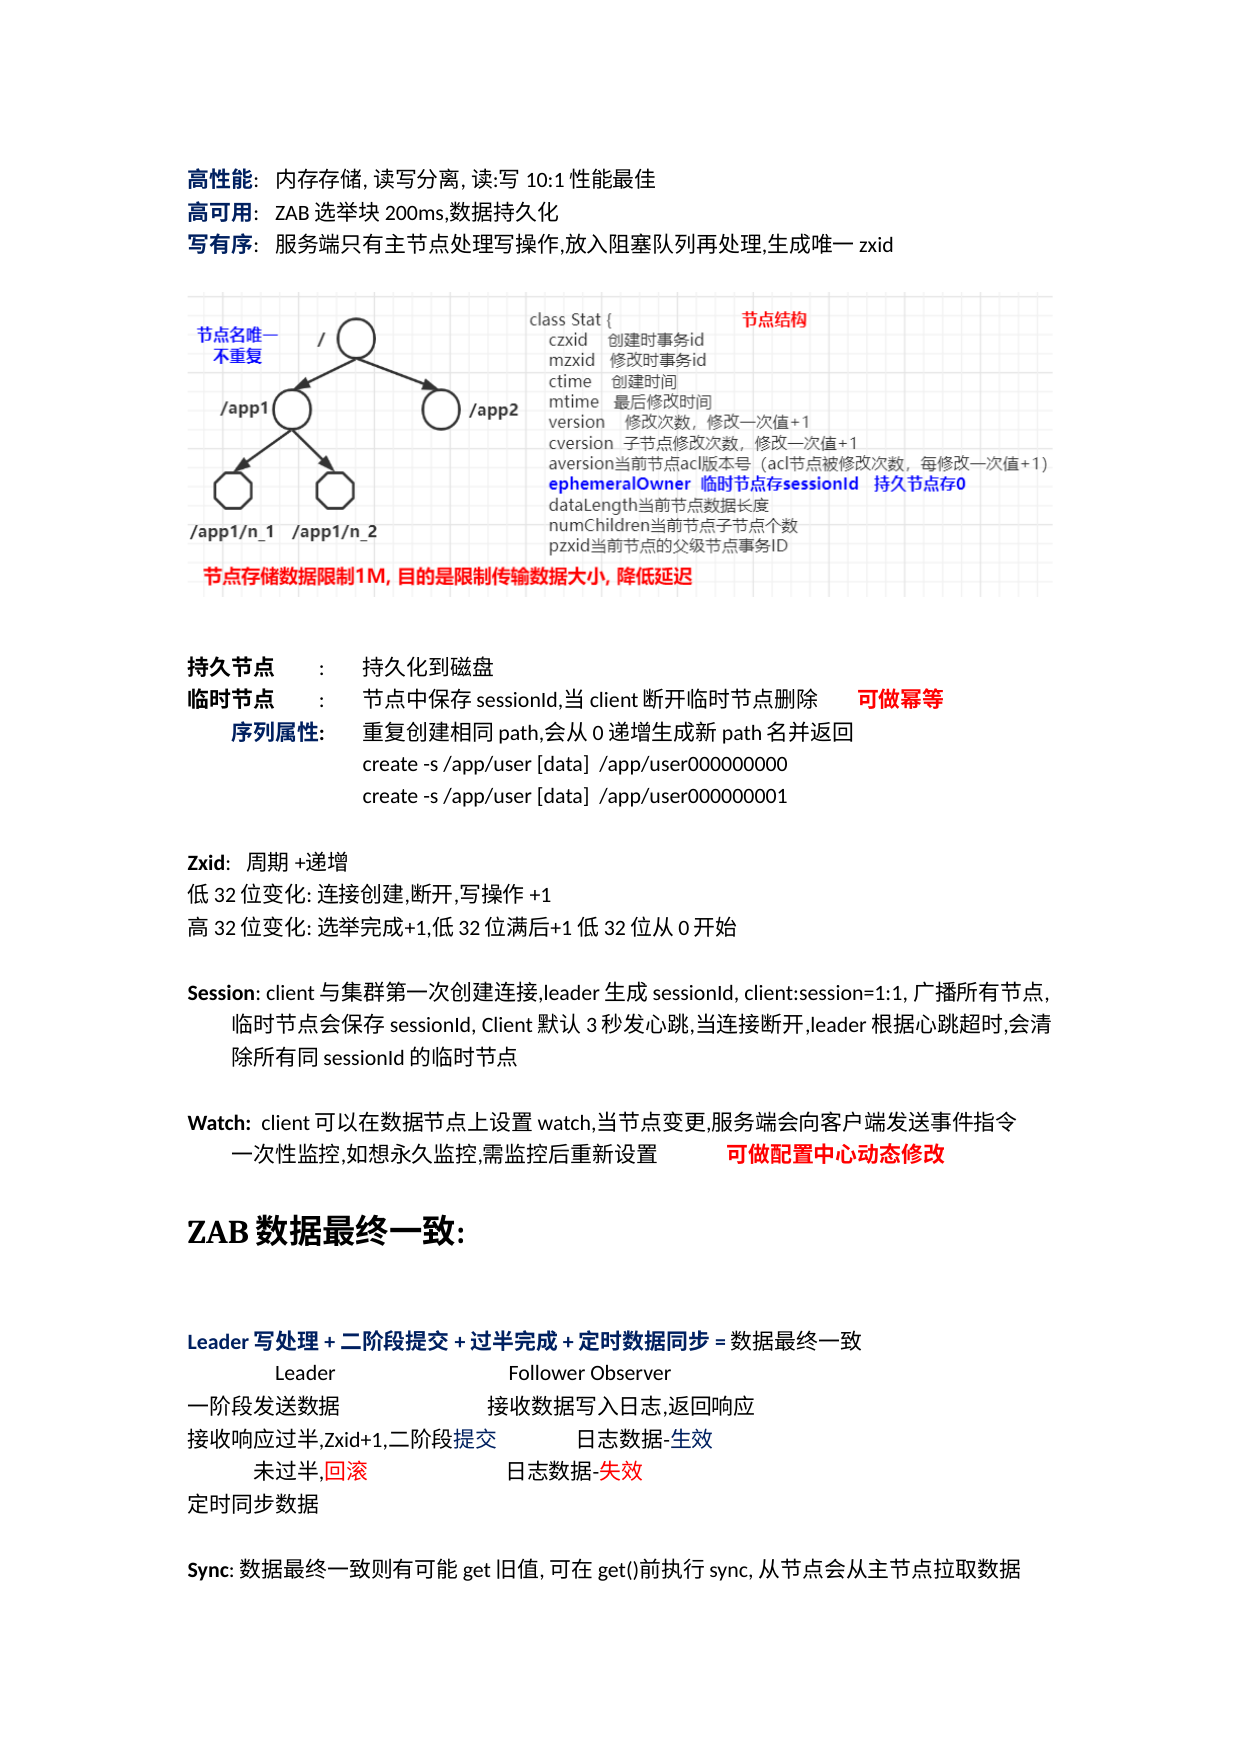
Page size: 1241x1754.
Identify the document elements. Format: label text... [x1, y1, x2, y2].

text Leader Follower Observer [187, 1356, 1053, 1389]
text Watch: client可以在数据节点上设置watch,当节点变更,服务端会向客户端发送事件指令 [187, 1104, 1053, 1137]
text 定时同步数据 [187, 1486, 1053, 1519]
subtitle ZAB数据最终一致: [187, 1197, 1053, 1262]
text create -s /app/user [data] /app/user000000000 [187, 747, 1053, 779]
text 接收响应过半,Zxid+1,二阶段提交 日志数据-生效 [187, 1421, 1053, 1454]
text 一阶段发送数据 接收数据写入日志,返回响应 [187, 1389, 1053, 1421]
text Sync: 数据最终一致则有可能get旧值, 可在get()前执行sync, 从节点会从主节点拉取数据 [187, 1551, 1053, 1584]
text 未过半,回滚 日志数据-失效 [187, 1454, 1053, 1486]
text 高32位变化: 选举完成+1,低32位满后+1 低32位从0开始 [187, 909, 1053, 942]
text 持久节点 : 持久化到磁盘 [187, 649, 1053, 682]
text Zxid: 周期 +递增 [187, 844, 1053, 877]
text 临时节点 : 节点中保存sessionId,当client断开临时节点删除 可做幂等 [187, 682, 1053, 714]
text 低32位变化: 连接创建,断开,写操作 +1 [187, 877, 1053, 909]
text 序列属性: 重复创建相同path,会从0递增生成新path名并返回 [187, 714, 1053, 747]
text 高可用: ZAB选举块 200ms,数据持久化 [187, 194, 1053, 227]
text Leader写处理 + 二阶段提交 + 过半完成 + 定时数据同步 = 数据最终一致 [187, 1324, 1053, 1356]
text 一次性监控,如想永久监控,需监控后重新设置 可做配置中心动态修改 [187, 1137, 1053, 1169]
picture [187, 292, 1053, 597]
text 写有序: 服务端只有主节点处理写操作,放入阻塞队列再处理,生成唯一zxid [187, 227, 1053, 259]
text 高性能: 内存存储, 读写分离, 读:写 10:1性能最佳 [187, 162, 1053, 194]
text create -s /app/user [data] /app/user000000001 [187, 779, 1053, 812]
text Session: client与集群第一次创建连接,leader生成sessionId, client:session=1:1, 广播所有节点, [187, 974, 1053, 1007]
text 临时节点会保存sessionId, Client默认3秒发心跳,当连接断开,leader根据心跳超时,会清除所有同sessionId的临时节点 [231, 1007, 1053, 1072]
